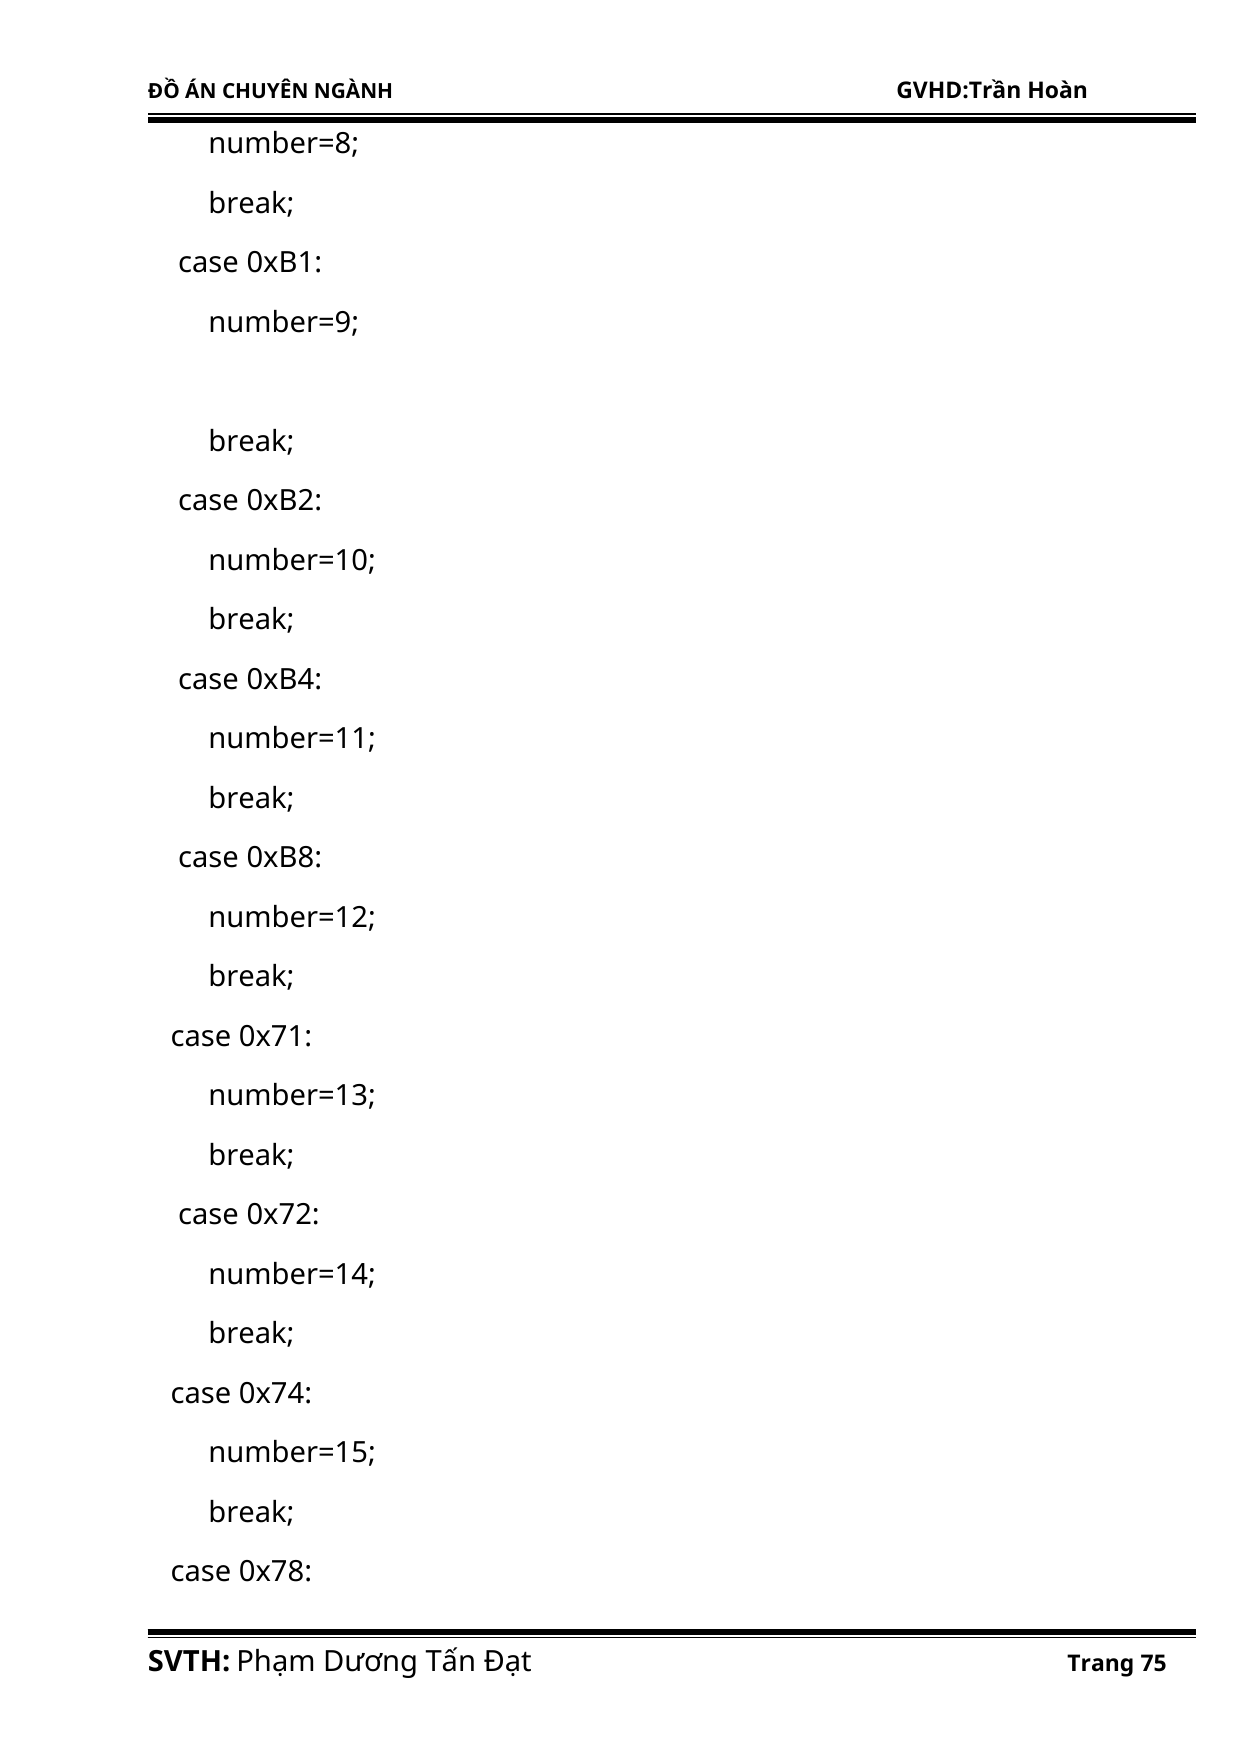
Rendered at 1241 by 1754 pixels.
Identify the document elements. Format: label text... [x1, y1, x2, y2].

text number=11; [148, 718, 1196, 757]
text break; [148, 599, 1196, 638]
text number=10; [148, 539, 1196, 579]
text number=15; [148, 1431, 1196, 1471]
text number=14; [148, 1253, 1196, 1293]
text break; [148, 956, 1196, 995]
text case 0xB2: [148, 480, 1196, 519]
text case 0x71: [148, 1015, 1196, 1055]
text break; [148, 1134, 1196, 1174]
text case 0x72: [148, 1193, 1196, 1233]
text number=9; [148, 301, 1196, 341]
text number=8; [148, 123, 1196, 162]
text case 0xB1: [148, 242, 1196, 281]
text break; [148, 1491, 1196, 1531]
text break; [148, 777, 1196, 817]
text case 0x74: [148, 1372, 1196, 1412]
text break; [148, 182, 1196, 222]
text number=12; [148, 896, 1196, 936]
text case 0xB4: [148, 658, 1196, 698]
text break; [148, 1312, 1196, 1352]
text number=13; [148, 1074, 1196, 1114]
text break; [148, 420, 1196, 460]
text case 0xB8: [148, 837, 1196, 876]
text case 0x78: [148, 1550, 1196, 1590]
